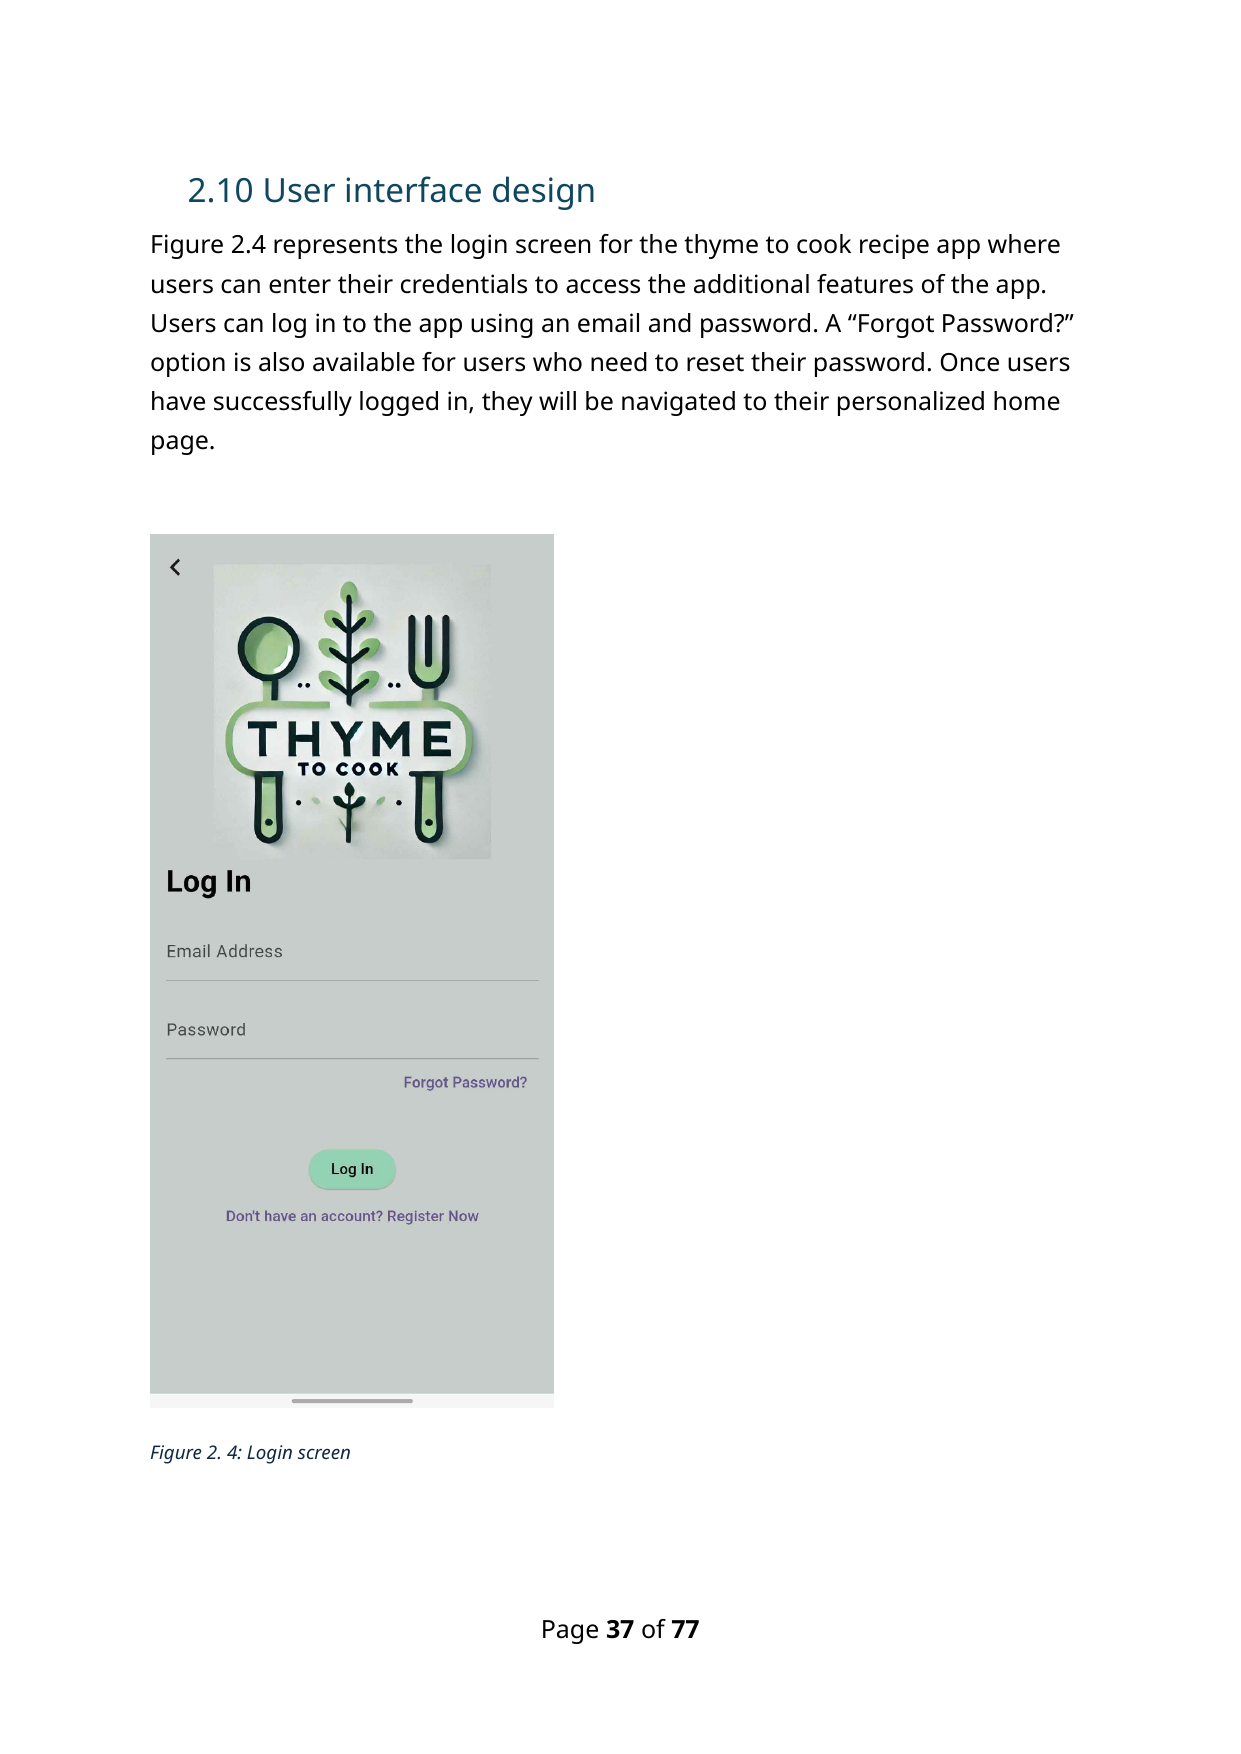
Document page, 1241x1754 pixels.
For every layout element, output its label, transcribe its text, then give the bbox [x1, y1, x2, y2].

text Figure 2.4 represents the login screen for the thyme to cook recipe app where users can enter their credentials to access the additional features of the app. Users can log in to the app using an email and password. A “Forgot Password?” option is also available for users who need to reset their password. Once users have successfully logged in, they will be navigated to their personalized home page. [150, 227, 1090, 457]
picture [150, 534, 554, 1408]
subtitle User interface design [187, 167, 1090, 212]
